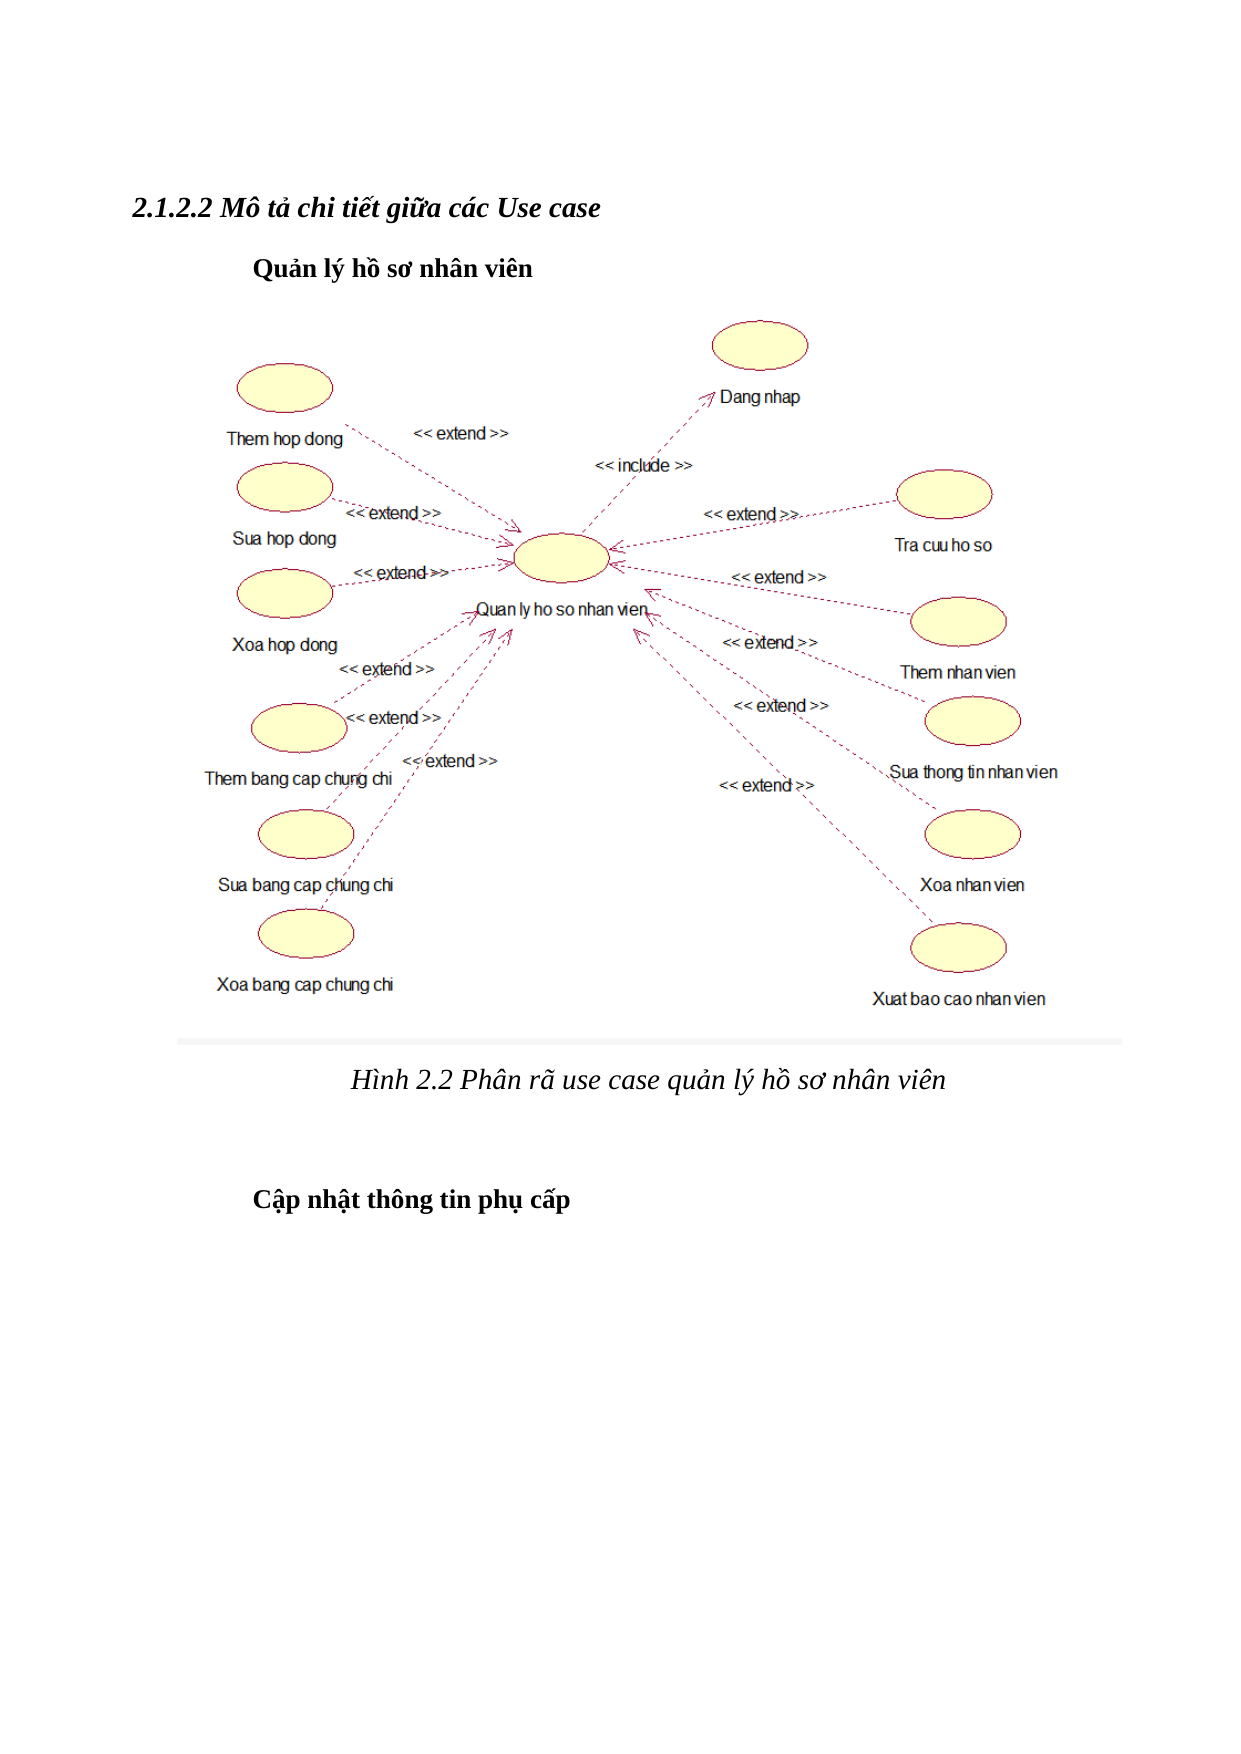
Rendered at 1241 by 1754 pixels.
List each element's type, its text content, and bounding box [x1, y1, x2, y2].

subtitle 2.1.2.2 Mô tả chi tiết giữa các Use case [132, 190, 1122, 223]
text Cập nhật thông tin phụ cấp [177, 1183, 1122, 1214]
text Hình 2.2 Phân rã use case quản lý hồ sơ nhân viên [177, 1062, 1122, 1095]
text Quản lý hồ sơ nhân viên [177, 252, 1122, 284]
picture [177, 299, 1123, 1045]
